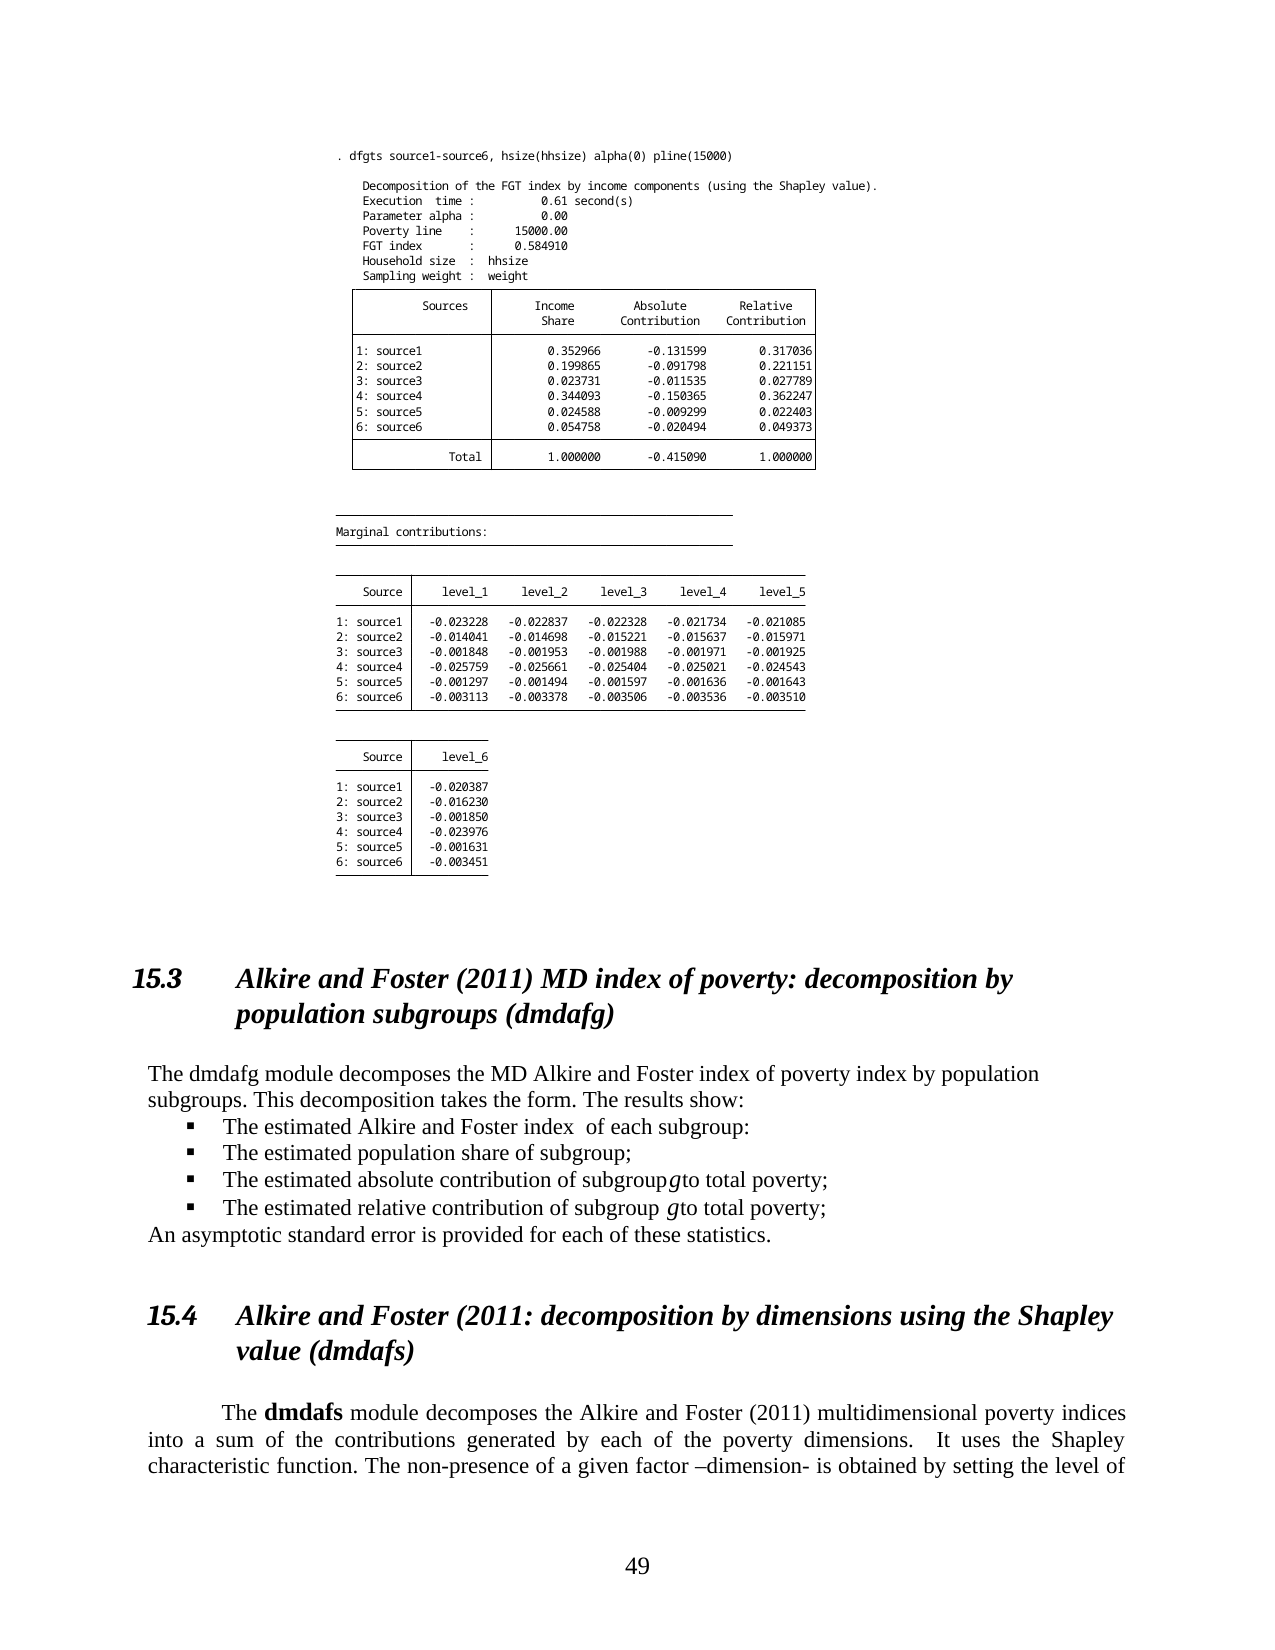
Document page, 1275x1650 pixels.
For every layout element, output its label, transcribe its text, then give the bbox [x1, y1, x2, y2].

text An asymptotic standard error is provided for each of these statistics. [148, 1221, 1127, 1247]
text The dmdafg module decomposes the MD Alkire and Foster index of poverty index by population subgroups. This decomposition takes the form. The results show: [148, 1060, 1127, 1113]
subtitle Alkire and Foster (2011) MD index of poverty: decomposition by population subgroups (dmdafg) [133, 962, 1127, 1030]
list The estimated relative contribution of subgroup to total poverty; [185, 1193, 1127, 1221]
list The estimated absolute contribution of subgroupto total poverty; [185, 1166, 1127, 1193]
subtitle Alkire and Foster (2011: decomposition by dimensions using the Shapley value (dmdafs) [148, 1298, 1127, 1367]
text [148, 1397, 1127, 1478]
list The estimated Alkire and Foster index of each subgroup: [185, 1113, 1127, 1139]
list The estimated population share of subgroup; [185, 1139, 1127, 1166]
